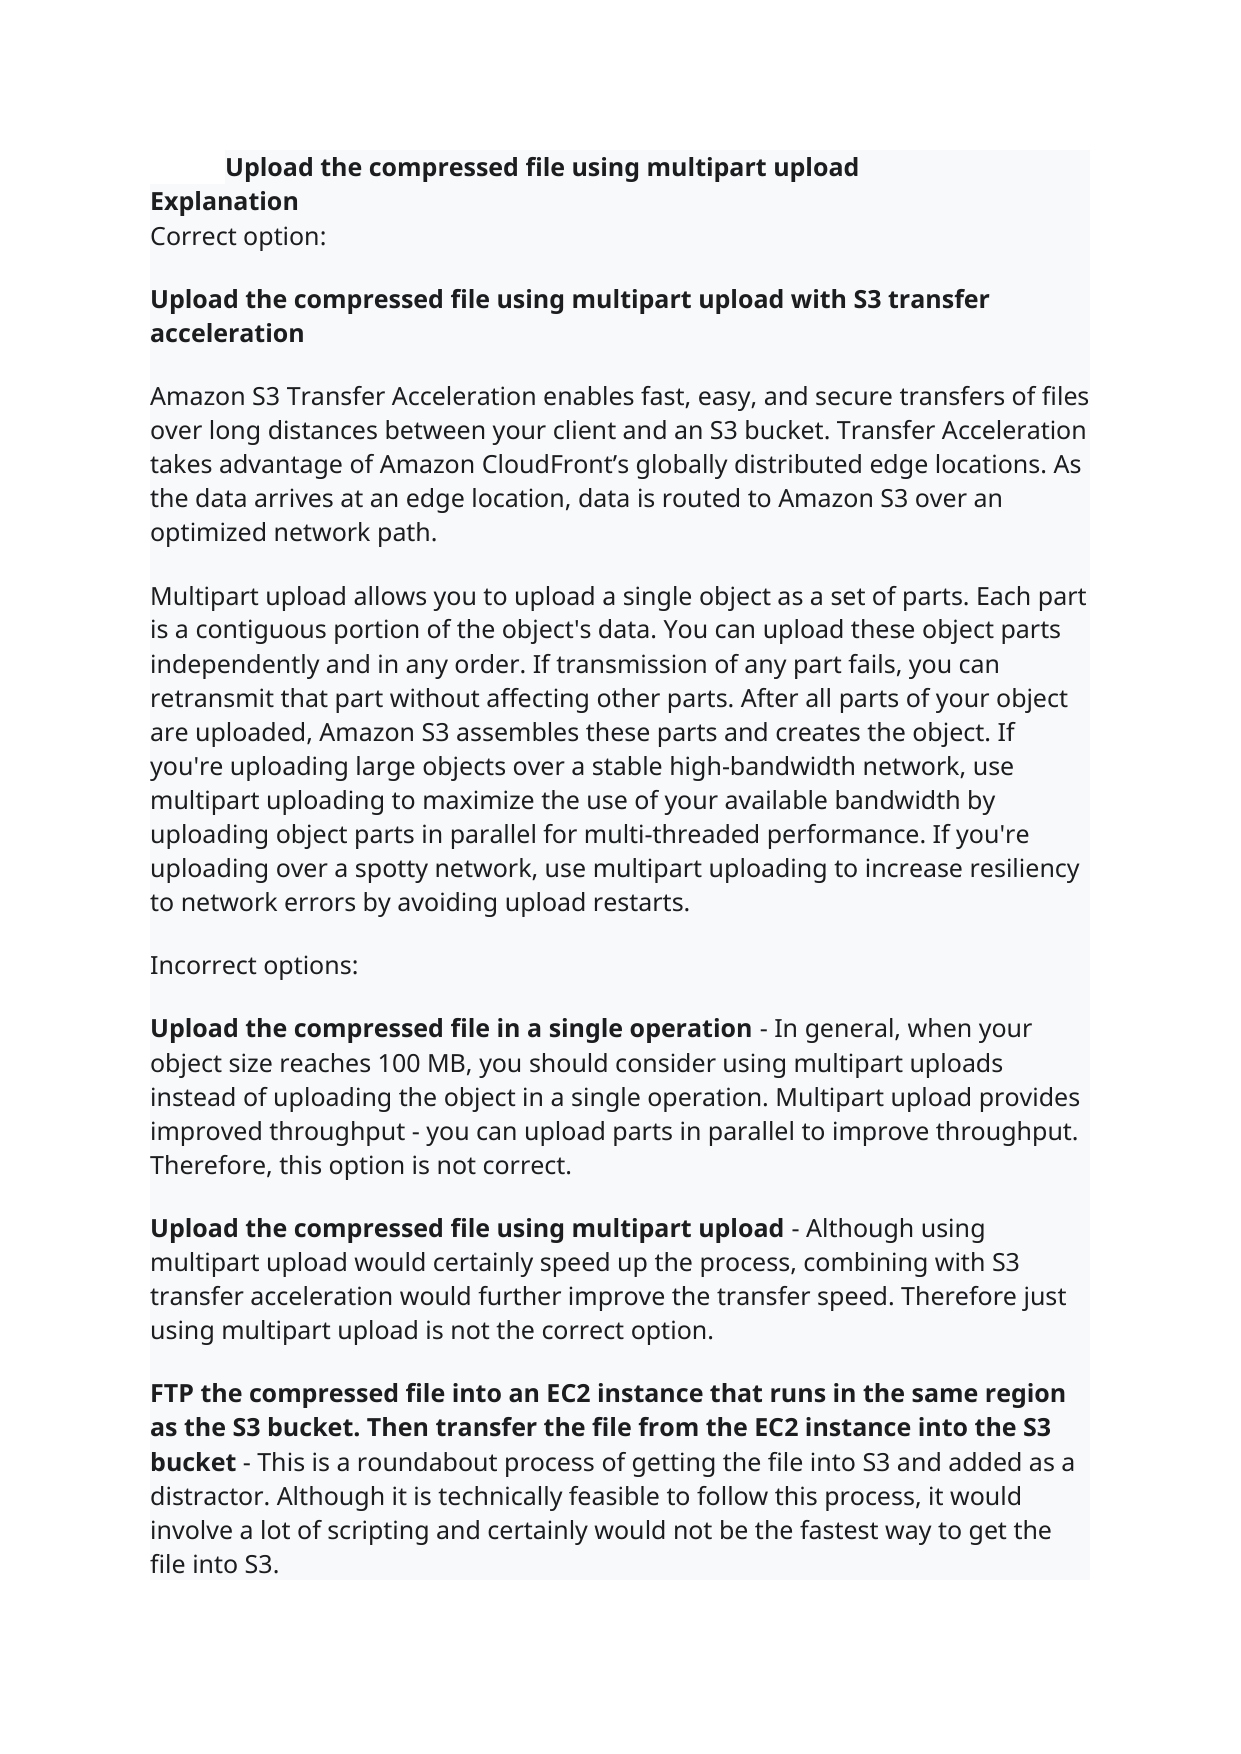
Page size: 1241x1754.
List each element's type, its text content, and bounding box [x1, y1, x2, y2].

text Upload the compressed file using multipart upload with S3 transfer acceleration [150, 281, 1090, 349]
text Correct option: [150, 218, 1090, 252]
text FTP the compressed file into an EC2 instance that runs in the same region as the S3 bucket. Then transfer the file from the EC2 instance into the S3 bucket - This is a roundabout process of getting the file into S3 and added as a distractor. Although it is technically feasible to follow this process, it would involve a lot of scripting and certainly would not be the fastest way to get the file into S3. [150, 1376, 1090, 1580]
text Upload the compressed file using multipart upload - Although using multipart upload would certainly speed up the process, combining with S3 transfer acceleration would further improve the transfer speed. Therefore just using multipart upload is not the correct option. [150, 1211, 1090, 1347]
text Incorrect options: [150, 948, 1090, 982]
text Multipart upload allows you to upload a single object as a set of parts. Each part is a contiguous portion of the object's data. You can upload these object parts independently and in any order. If transmission of any part fails, you can retransmit that part without affecting other parts. After all parts of your object are uploaded, Amazon S3 assembles these parts and creates the object. If you're uploading large objects over a stable high-bandwidth network, use multipart uploading to maximize the use of your available bandwidth by uploading object parts in parallel for multi-threaded performance. If you're uploading over a spotty network, use multipart uploading to increase resiliency to network errors by avoiding upload restarts. [150, 578, 1090, 919]
text Amazon S3 Transfer Acceleration enables fast, easy, and secure transfers of files over long distances between your client and an S3 bucket. Transfer Acceleration takes advantage of Amazon CloudFront’s globally distributed edge locations. As the data arrives at an edge location, data is routed to Amazon S3 over an optimized network path. [150, 379, 1090, 549]
text Upload the compressed file in a single operation - In general, when your object size reaches 100 MB, you should consider using multipart uploads instead of uploading the object in a single operation. Multipart upload provides improved throughput - you can upload parts in parallel to improve throughput. Therefore, this option is not correct. [150, 1011, 1090, 1181]
text Explanation [150, 184, 1090, 218]
text Upload the compressed file using multipart upload [225, 150, 1090, 184]
